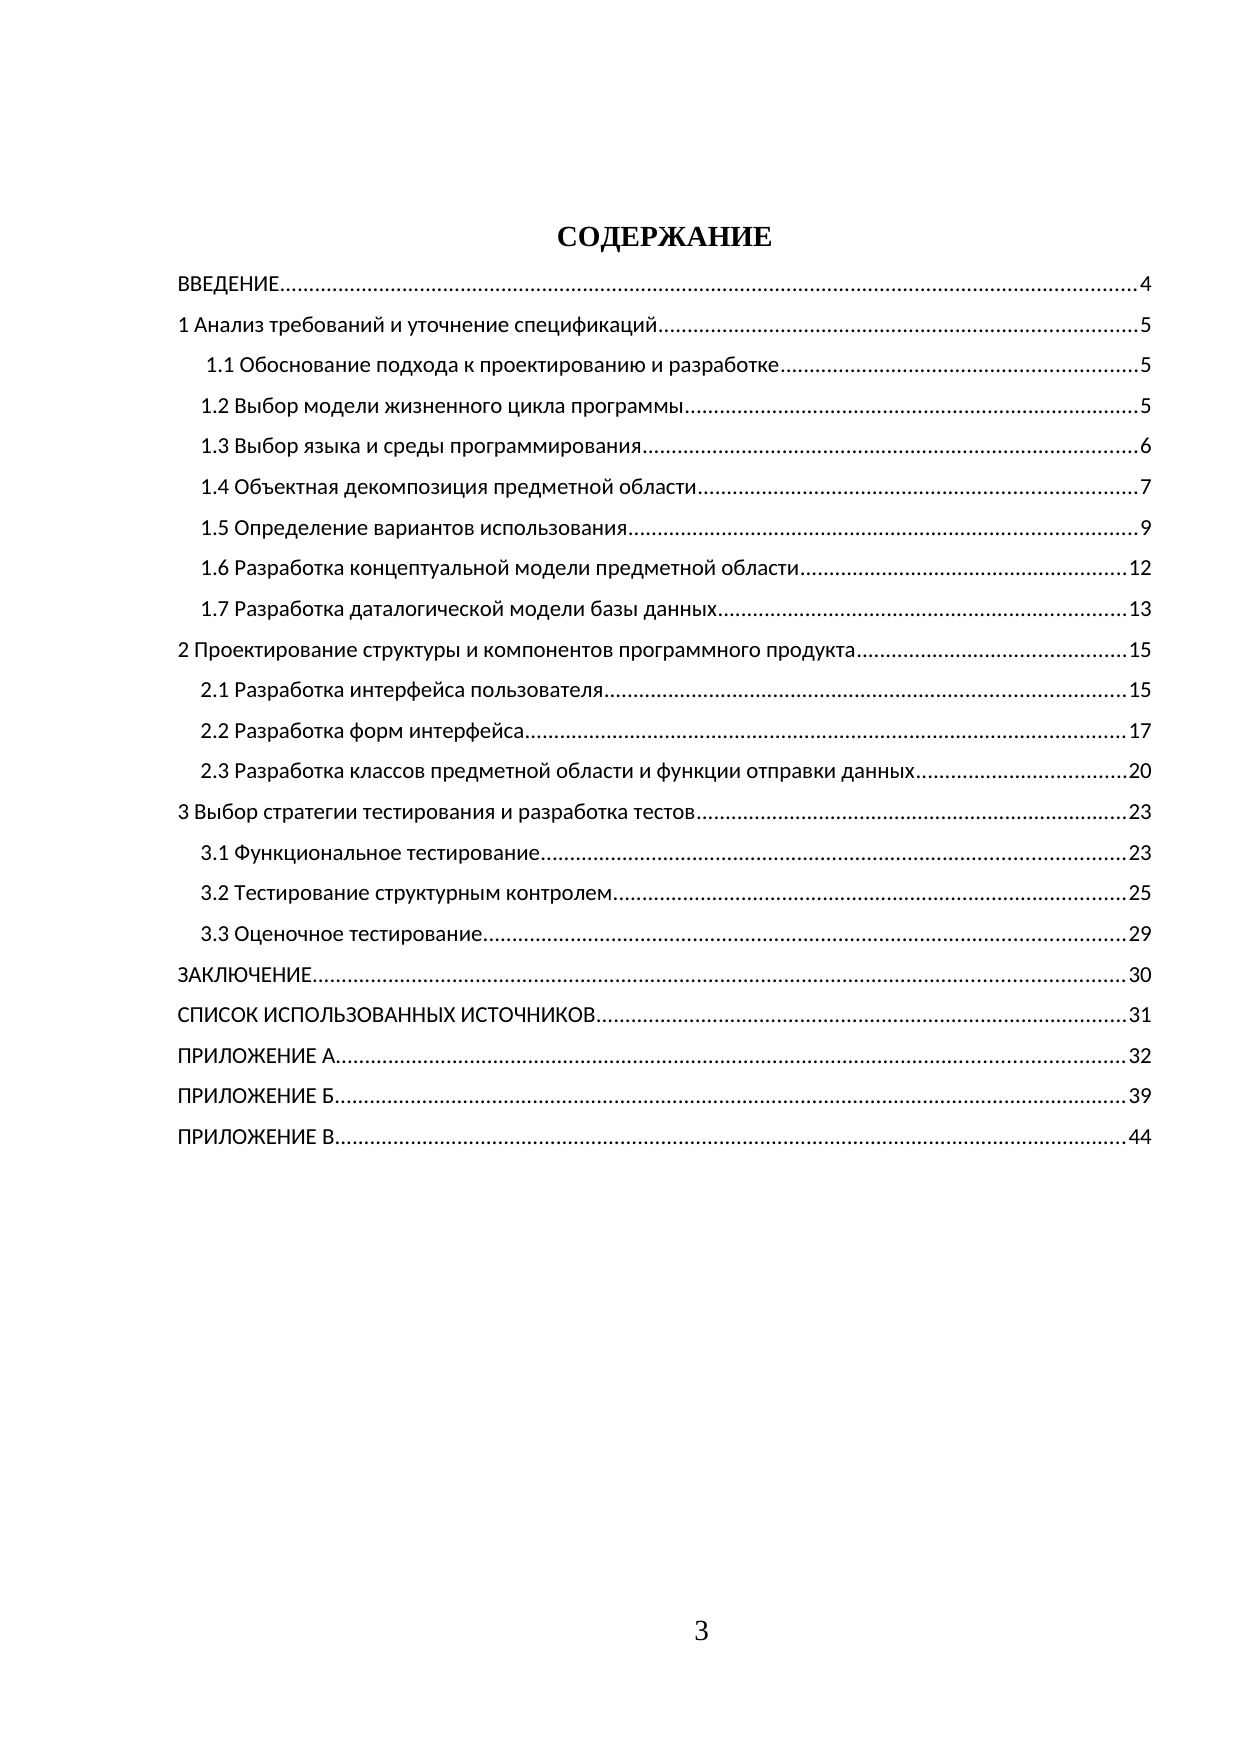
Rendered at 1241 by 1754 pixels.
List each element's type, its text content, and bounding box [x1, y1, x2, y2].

text СОДЕРЖАНИЕ [177, 219, 1152, 252]
